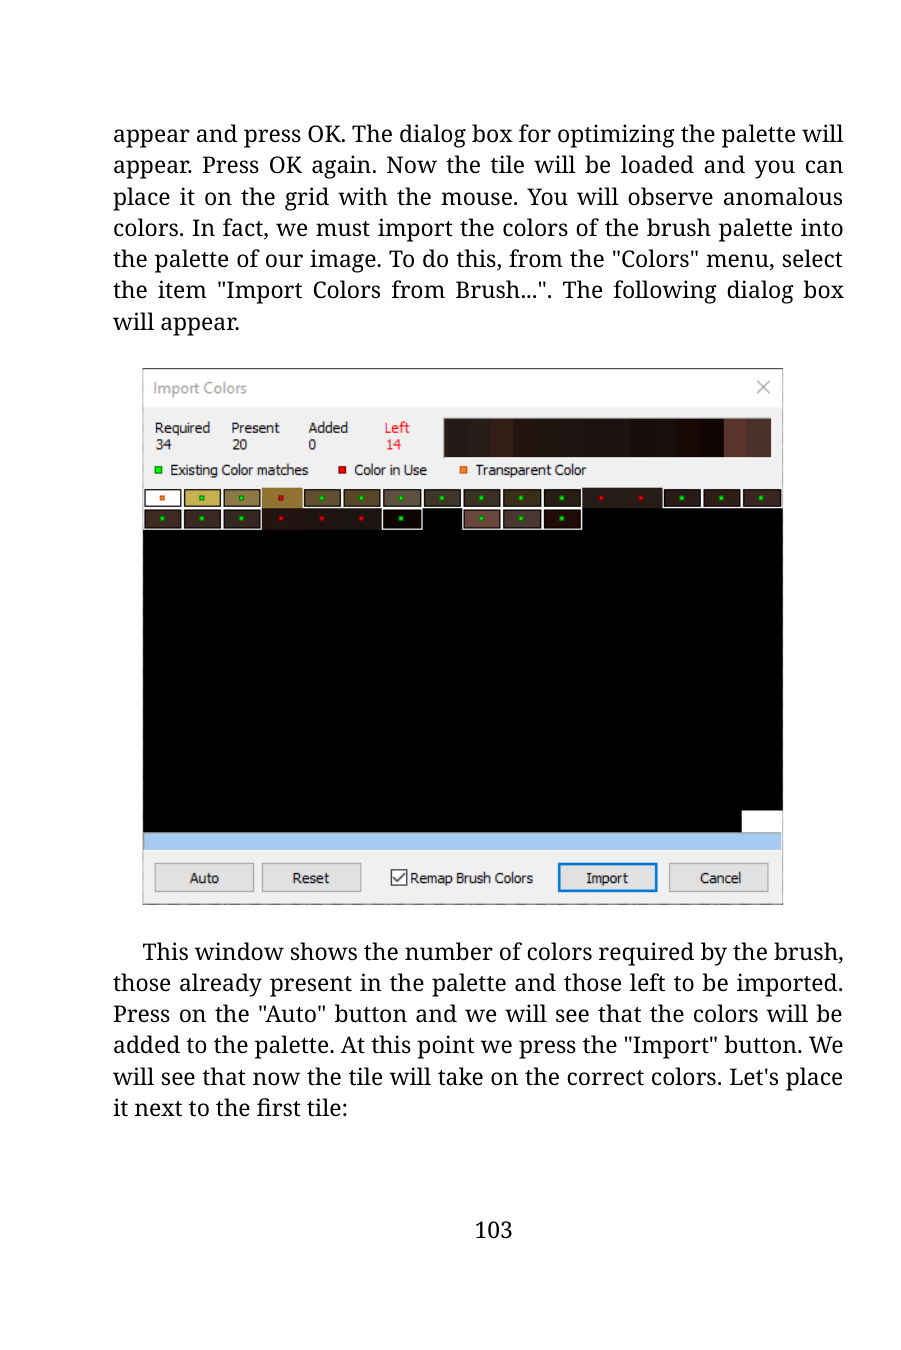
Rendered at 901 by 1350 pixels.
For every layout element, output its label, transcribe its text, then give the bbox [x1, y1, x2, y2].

picture [142, 368, 784, 905]
text This window shows the number of colors required by the brush, those already present in the palette and those left to be imported. Press on the "Auto" button and we will see that the colors will be added to the palette. At this point we press the "Import" button. We will see that now the tile will take on the correct colors. Let's place it next to the first tile: [113, 936, 844, 1123]
